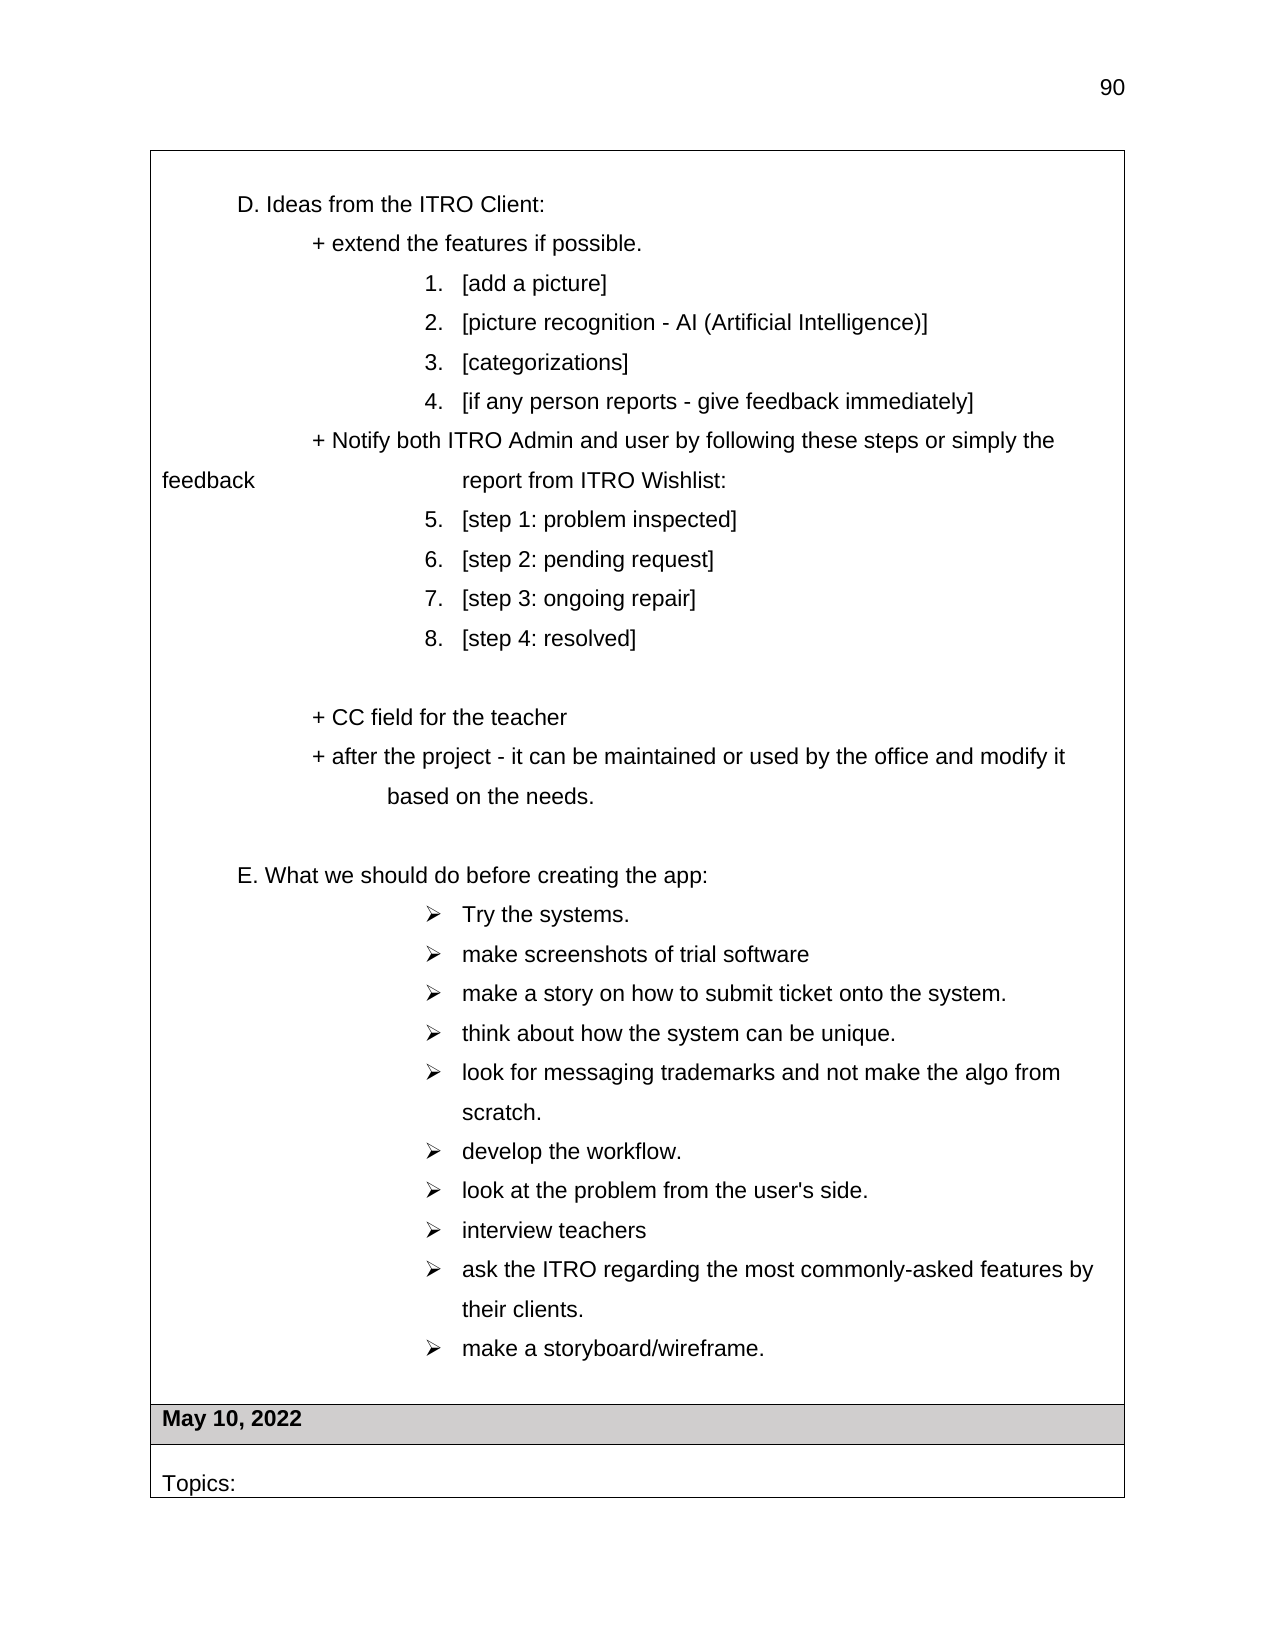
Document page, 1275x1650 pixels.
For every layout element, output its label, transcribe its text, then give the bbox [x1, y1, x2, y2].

table_cell May 10, 2022 [151, 1405, 1124, 1444]
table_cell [151, 1445, 1124, 1497]
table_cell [151, 151, 1124, 1404]
